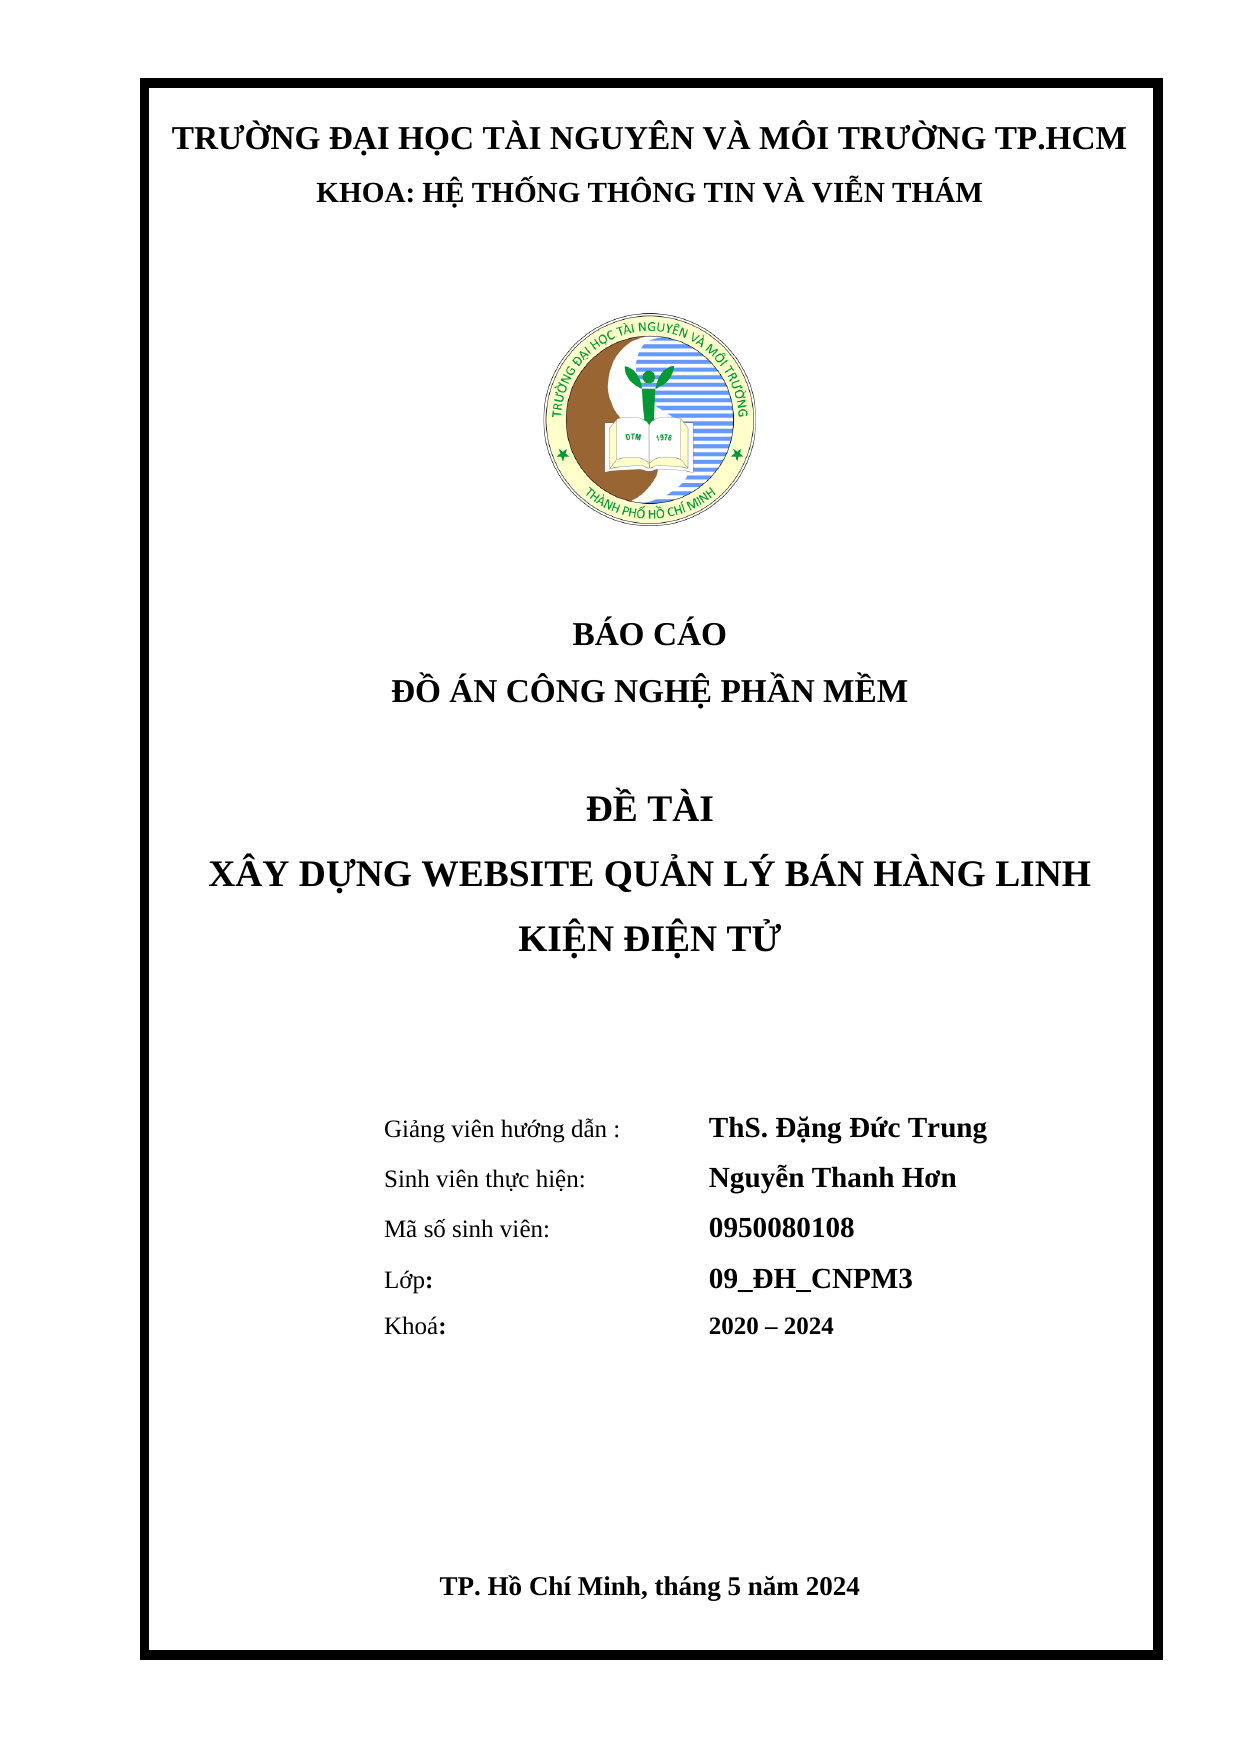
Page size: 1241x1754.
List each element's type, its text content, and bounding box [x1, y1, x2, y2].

text Sinh viên thực hiện: Nguyễn Thanh Hơn [384, 1160, 1122, 1194]
text XÂY DỰNG WEBSITE QUẢN LÝ BÁN HÀNG LINH KIỆN ĐIỆN TỬ [177, 851, 1122, 959]
text TP. Hồ Chí Minh, tháng 5 năm 2024 [177, 1570, 1122, 1601]
text Giảng viên hướng dẫn : ThS. Đặng Đức Trung [384, 1110, 1122, 1143]
text KHOA: HỆ THỐNG THÔNG TIN VÀ VIỄN THÁM [177, 176, 1122, 209]
text ĐỀ TÀI [177, 787, 1122, 830]
picture [543, 313, 756, 526]
text Khoá: 2020 – 2024 [384, 1311, 1122, 1340]
text TRƯỜNG ĐẠI HỌC TÀI NGUYÊN VÀ MÔI TRƯỜNG TP.HCM [162, 118, 1137, 156]
text Mã số sinh viên: 0950080108 [384, 1211, 1122, 1244]
text Lớp: 09_ĐH_CNPM3 [384, 1261, 1122, 1294]
text BÁO CÁO [177, 614, 1122, 652]
text ĐỒ ÁN CÔNG NGHỆ PHẦN MỀM [177, 672, 1122, 710]
